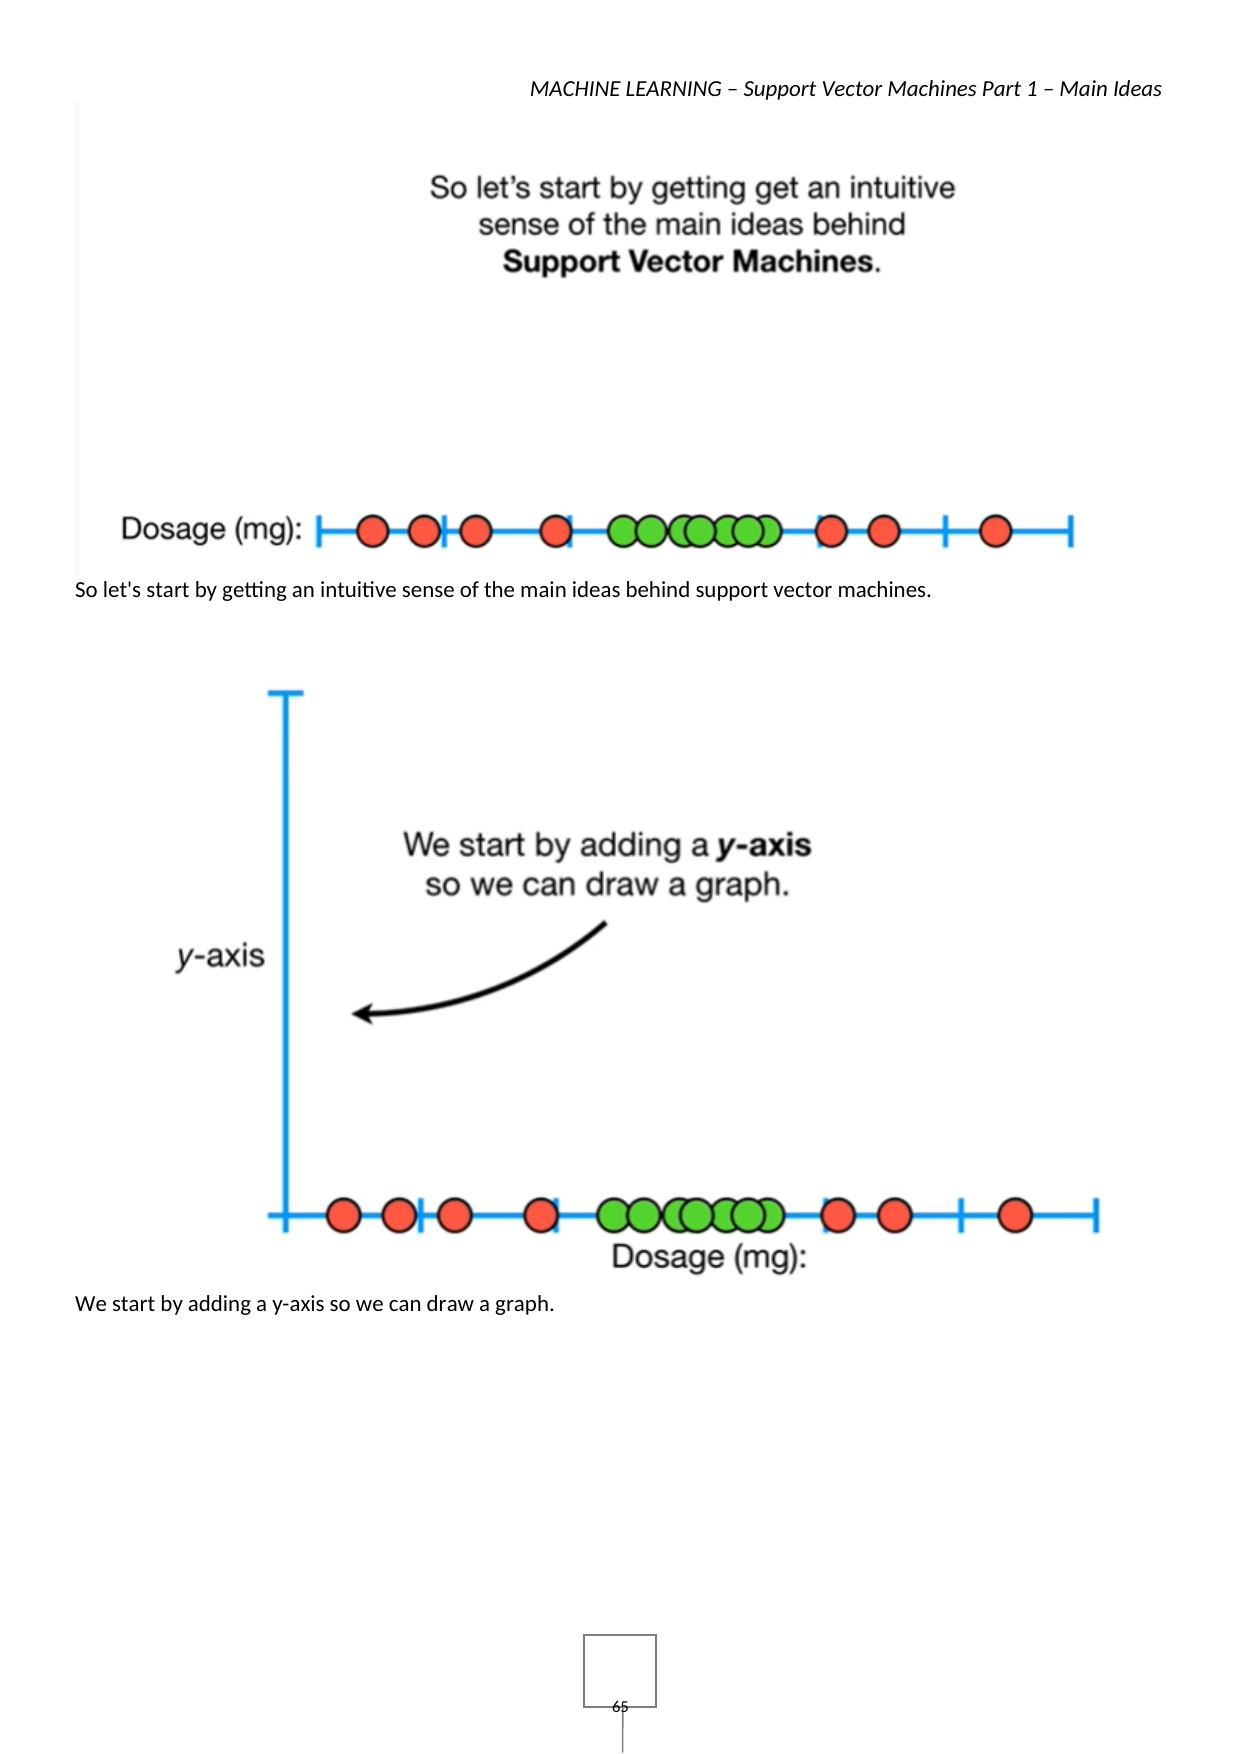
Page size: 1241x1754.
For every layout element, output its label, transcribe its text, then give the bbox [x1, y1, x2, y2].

text We start by adding a y-axis so we can draw a graph. [75, 1289, 1165, 1317]
text So let's start by getting an intuitive sense of the main ideas behind support vector machines. [75, 576, 1165, 603]
picture [75, 631, 1166, 1289]
picture [75, 101, 1166, 576]
